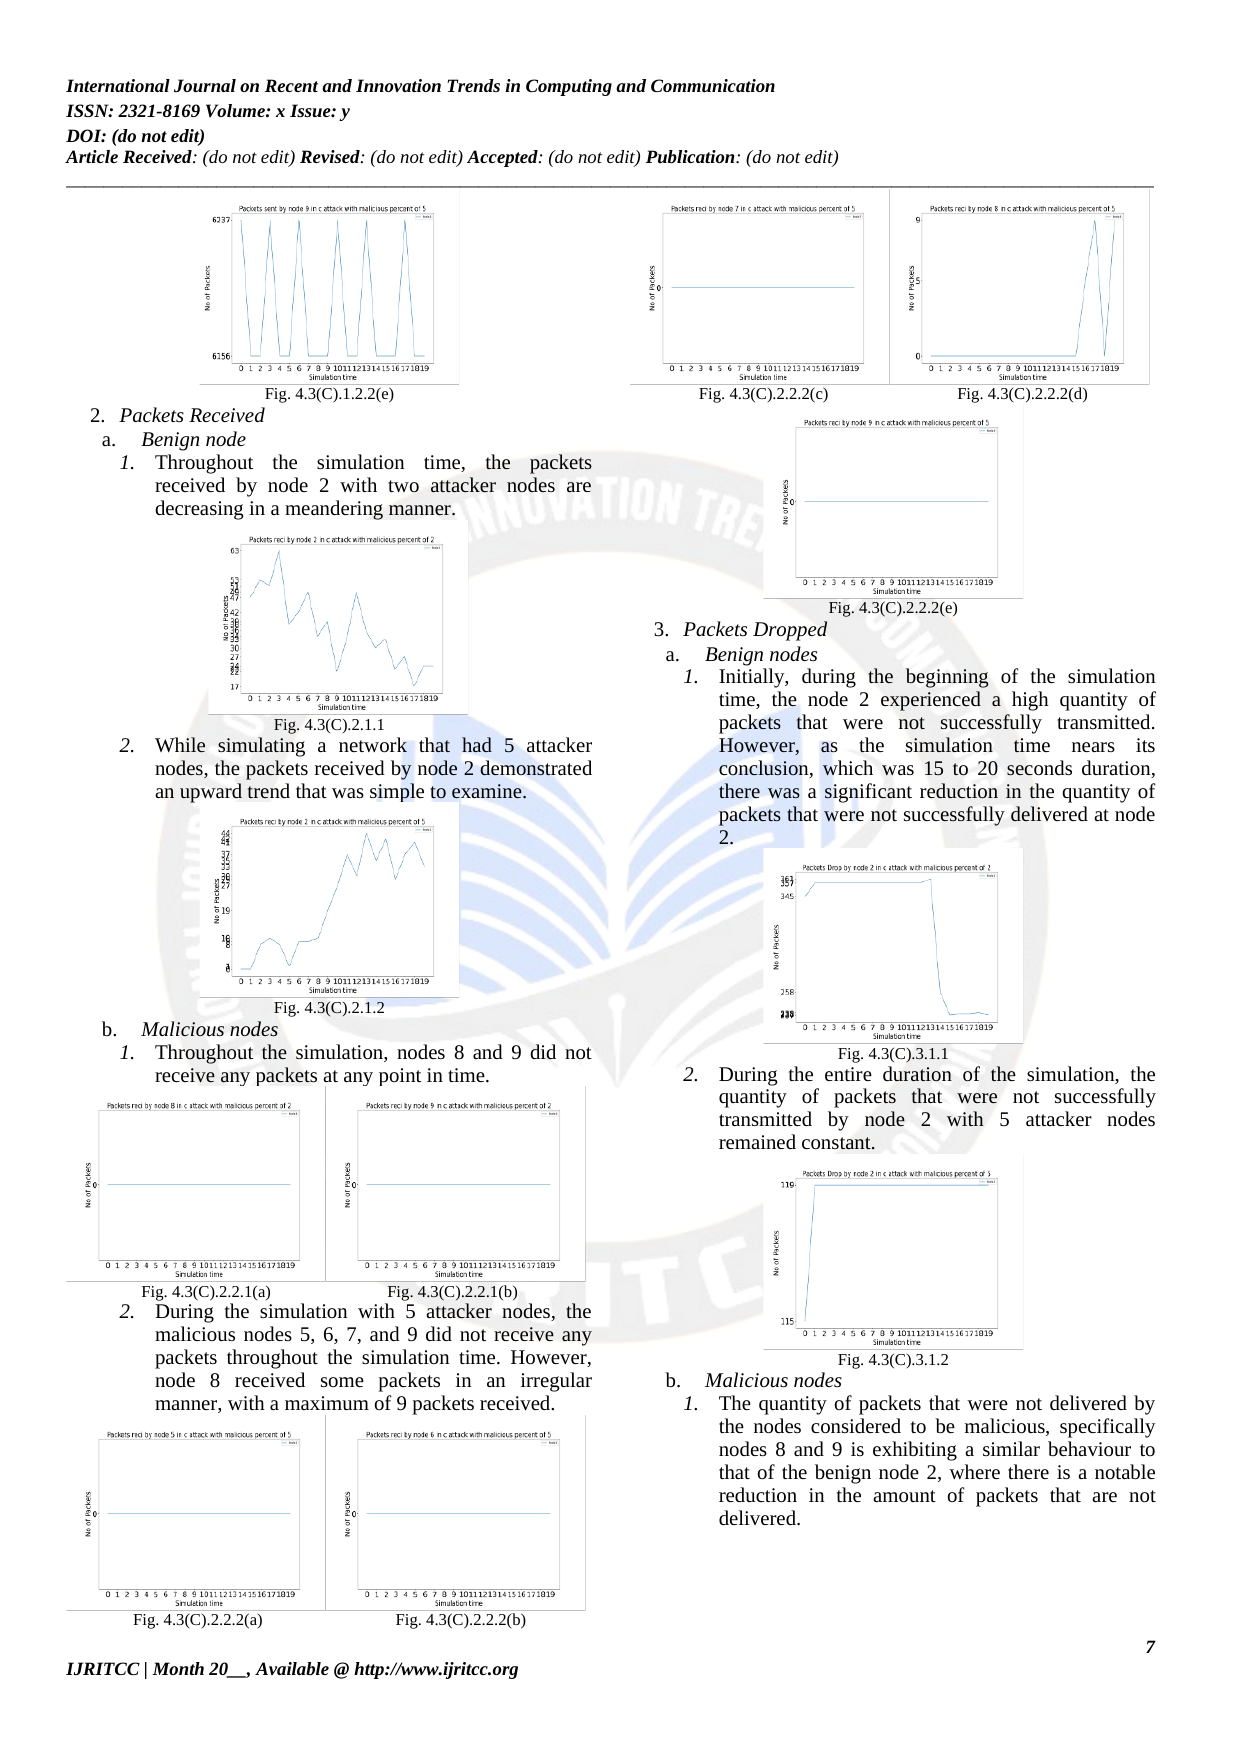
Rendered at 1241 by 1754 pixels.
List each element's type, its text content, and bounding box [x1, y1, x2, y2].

text Fig. 4.3(C).2.1.1 [66, 715, 592, 734]
list While simulating a network that had 5 attacker nodes, the packets received by node 2 demonstrated an upward trend that was simple to examine. [119, 734, 592, 803]
picture [66, 1086, 586, 1282]
text Fig. 4.3(C).3.1.1 [630, 1044, 1156, 1063]
picture [66, 1415, 586, 1611]
picture [208, 520, 469, 715]
text Fig. 4.3(C).2.2.2(e) [630, 598, 1156, 617]
text Fig. 4.3(C).2.2.2(a) Fig. 4.3(C).2.2.2(b) [66, 1610, 592, 1629]
list Initially, during the beginning of the simulation time, the node 2 experienced a high quantity of packets that were not successfully transmitted. However, as the simulation time nears its conclusion, which was 15 to 20 seconds duration, there was a significant reduction in the quantity of packets that were not successfully delivered at node 2. [683, 666, 1156, 849]
list Malicious nodes [84, 1017, 592, 1041]
list Throughout the simulation, nodes 8 and 9 did not receive any packets at any point in time. [119, 1041, 592, 1087]
list Benign nodes [648, 641, 1156, 666]
picture [199, 802, 460, 998]
list During the simulation with 5 attacker nodes, the malicious nodes 5, 6, 7, and 9 did not receive any packets throughout the simulation time. However, node 8 received some packets in an irregular manner, with a maximum of 9 packets received. [119, 1301, 592, 1415]
list Throughout the simulation time, the packets received by node 2 with two attacker nodes are decreasing in a meandering manner. [119, 451, 592, 520]
list Benign node [84, 427, 592, 451]
list Packets Received [90, 403, 592, 427]
picture [763, 403, 1024, 599]
picture [199, 189, 460, 385]
list Packets Dropped [654, 617, 1156, 641]
list Malicious nodes [648, 1368, 1156, 1392]
text Fig. 4.3(C).2.1.2 [66, 998, 592, 1017]
picture [630, 189, 1150, 385]
list The quantity of packets that were not delivered by the nodes considered to be malicious, specifically nodes 8 and 9 is exhibiting a similar behaviour to that of the benign node 2, where there is a notable reduction in the amount of packets that are not delivered. [683, 1392, 1156, 1530]
text Fig. 4.3(C).2.2.1(a) Fig. 4.3(C).2.2.1(b) [66, 1282, 592, 1301]
text Fig. 4.3(C).1.2.2(e) [66, 384, 592, 403]
text Fig. 4.3(C).2.2.2(c) Fig. 4.3(C).2.2.2(d) [630, 384, 1156, 403]
text Fig. 4.3(C).3.1.2 [630, 1349, 1156, 1368]
picture [763, 1154, 1024, 1350]
picture [763, 848, 1024, 1044]
list During the entire duration of the simulation, the quantity of packets that were not successfully transmitted by node 2 with 5 attacker nodes remained constant. [683, 1063, 1156, 1154]
